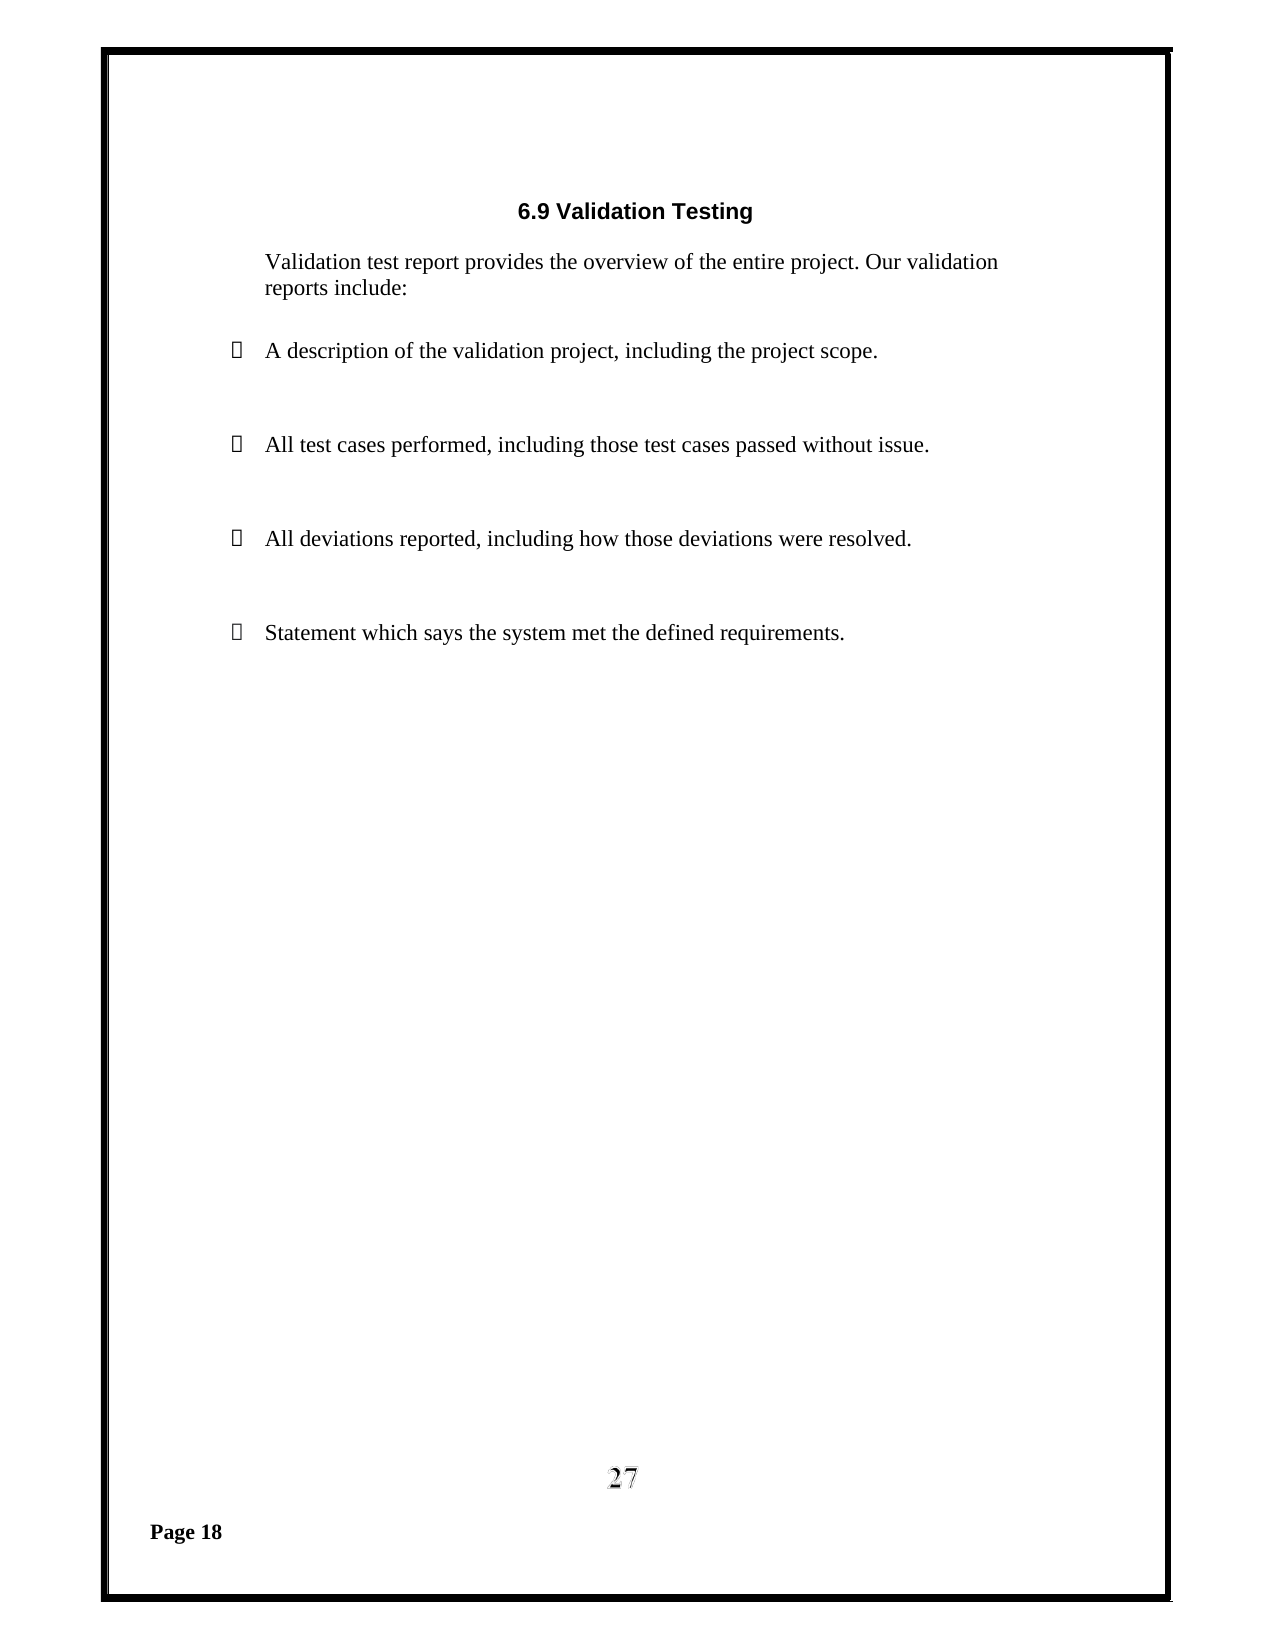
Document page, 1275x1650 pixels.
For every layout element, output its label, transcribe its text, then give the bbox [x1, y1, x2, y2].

picture [100, 47, 1173, 1602]
text Validation test report provides the overview of the entire project. Our validation reports include: [264, 248, 1019, 300]
list All test cases performed, including those test cases passed without issue. [230, 418, 1125, 465]
list All deviations reported, including how those deviations were resolved. [230, 512, 1125, 559]
list Statement which says the system met the defined requirements. [230, 606, 1125, 653]
list A description of the validation project, including the project scope. [230, 324, 1125, 371]
text Page 18 [150, 1519, 1121, 1544]
text 6.9 Validation Testing [150, 198, 1121, 224]
